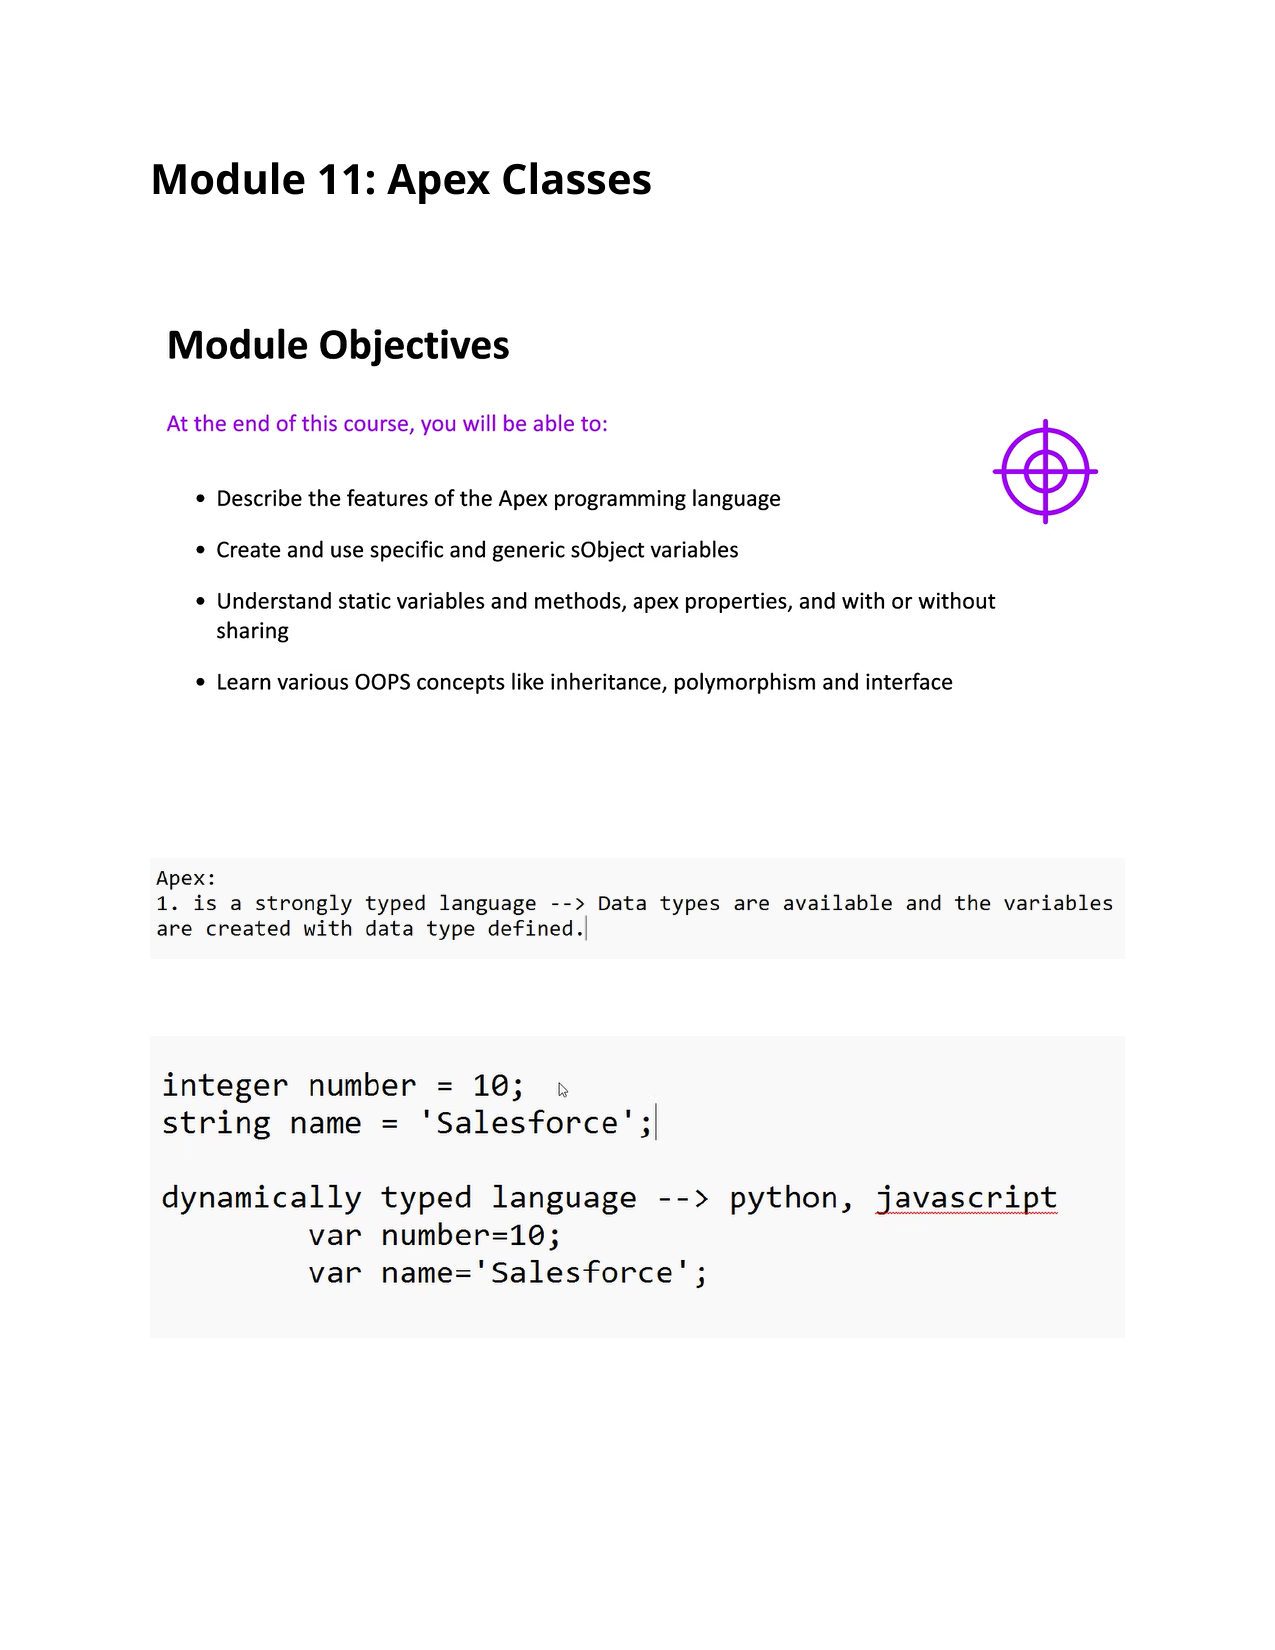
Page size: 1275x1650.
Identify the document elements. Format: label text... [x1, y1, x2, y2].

picture [150, 1036, 1125, 1338]
picture [150, 858, 1125, 959]
text Module 11: Apex Classes [150, 150, 1125, 207]
picture [150, 313, 1125, 782]
